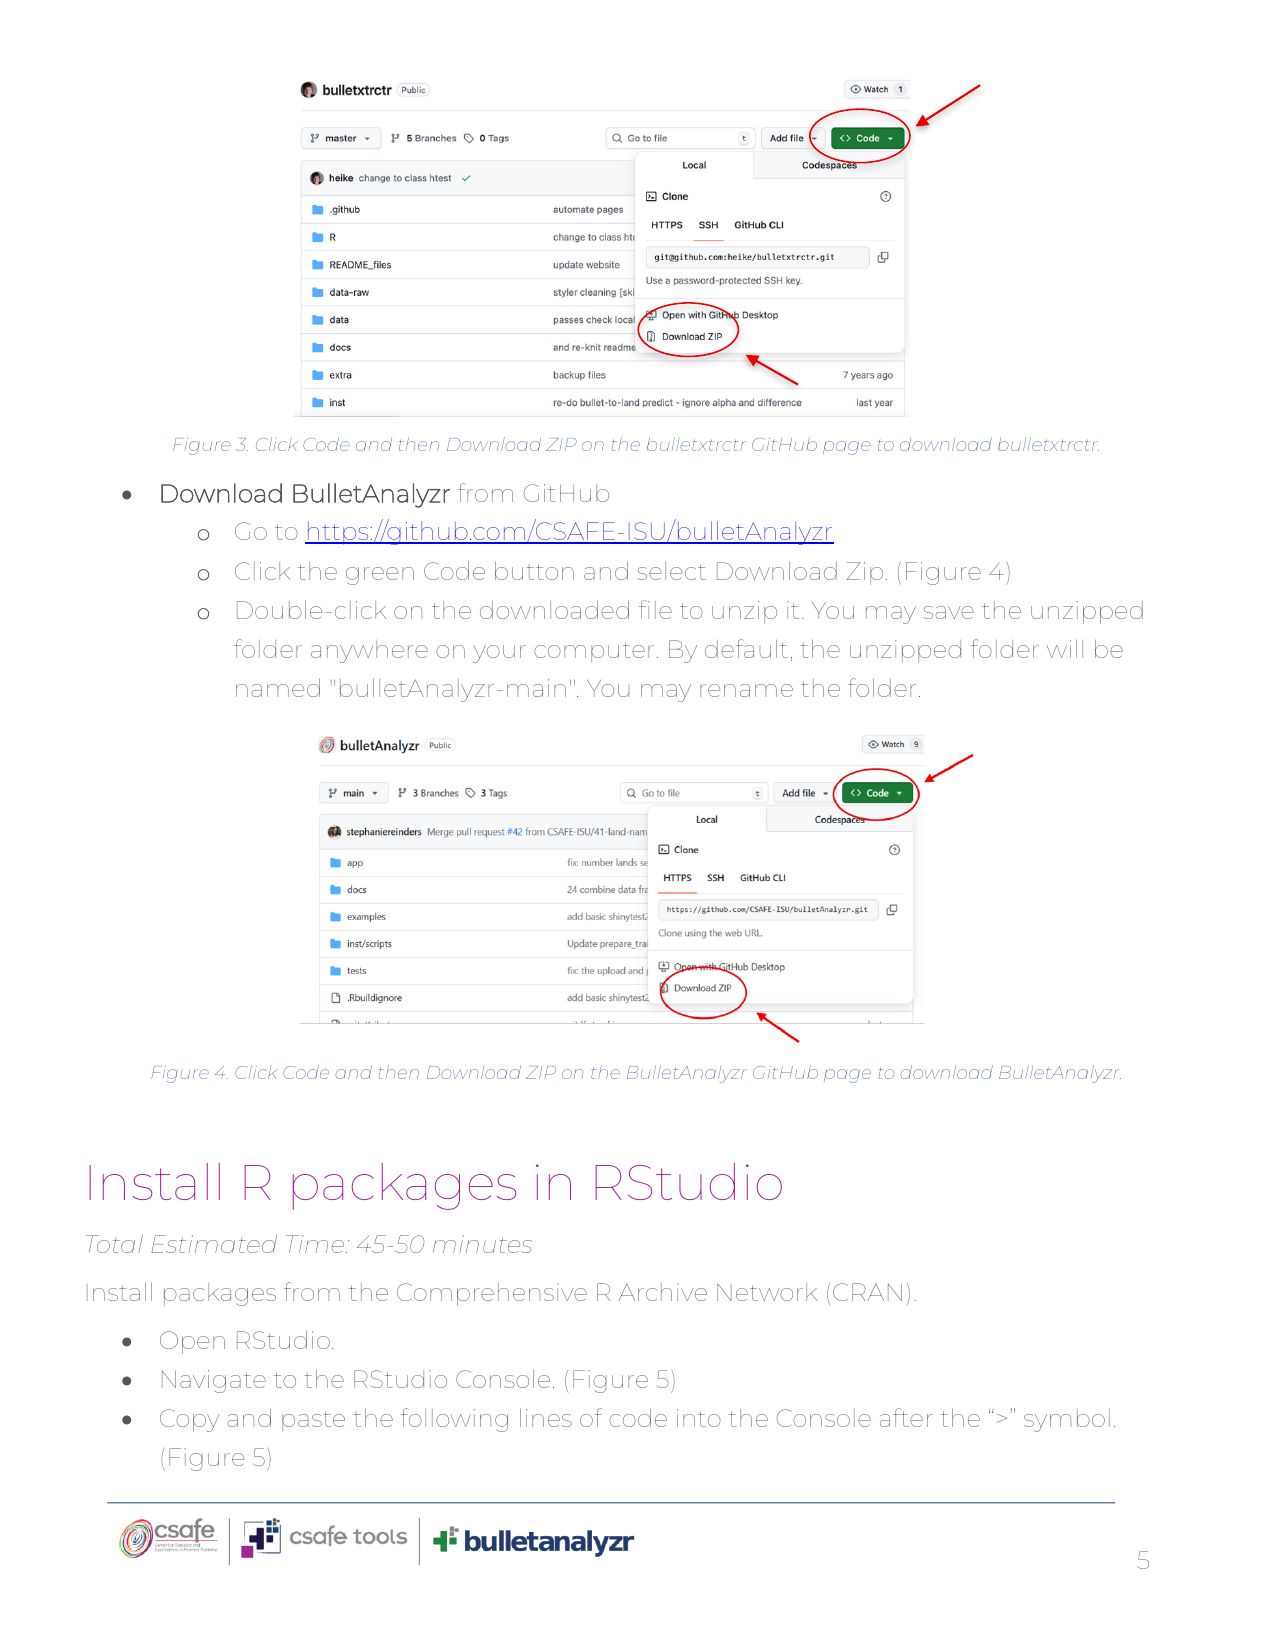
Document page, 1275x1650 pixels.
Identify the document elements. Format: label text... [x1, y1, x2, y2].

list Double-click on the downloaded file to unzip it. You may save the unzipped folder anywhere on your computer. By default, the unzipped folder will be named "bulletAnalyzr-main". You may rename the folder. [196, 596, 1192, 703]
text Figure 3. Click Code and then Download ZIP on the bulletxtrctr GitHub page to download bulletxtrctr. [83, 433, 1192, 456]
text Figure 4. Click Code and then Download ZIP on the BulletAnalyzr GitHub page to download BulletAnalyzr. [83, 1061, 1192, 1084]
list Copy and paste the following lines of code into the Console after the “>” symbol. (Figure 5) [121, 1403, 1192, 1472]
list Click the green Code button and select Download Zip. (Figure 4) [196, 556, 1192, 588]
picture [293, 77, 911, 417]
list Open RStudio. [121, 1324, 1192, 1356]
text Total Estimated Time: 45-50 minutes [83, 1230, 1192, 1260]
picture [83, 1479, 1137, 1570]
list Go to https://github.com/CSAFE-ISU/bulletAnalyzr [196, 516, 1192, 548]
list Download BulletAnalyzr from GitHub [121, 477, 1192, 508]
text Install packages from the Comprehensive R Archive Network (CRAN). [83, 1277, 1192, 1307]
picture [300, 727, 976, 1045]
list Navigate to the RStudio Console. (Figure 5) [121, 1363, 1192, 1395]
picture [811, 110, 909, 161]
subtitle Install R packages in RStudio [83, 1152, 1192, 1213]
